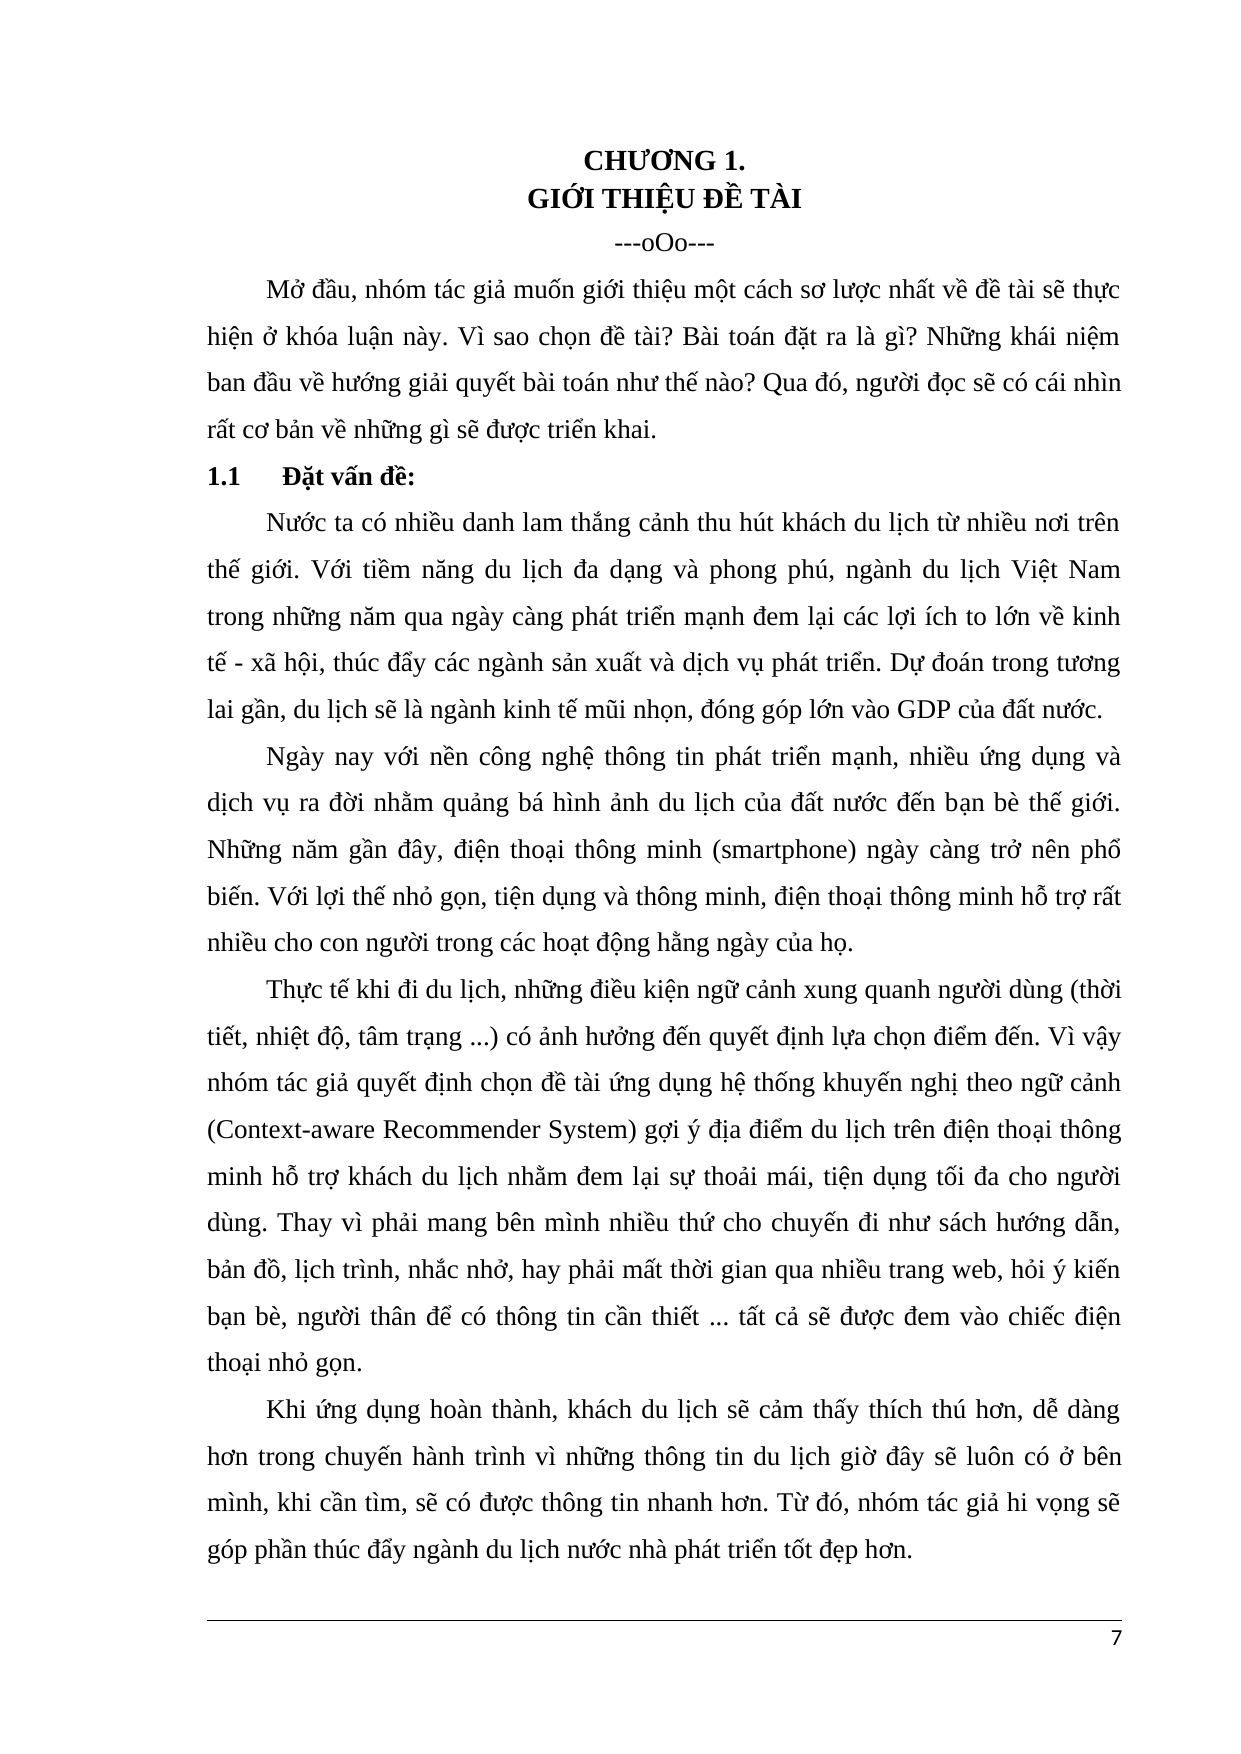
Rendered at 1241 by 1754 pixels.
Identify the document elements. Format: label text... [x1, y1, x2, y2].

text Thực tế khi đi du lịch, những điều kiện ngữ cảnh xung quanh người dùng (thời tiết, nhiệt độ, tâm trạng ...) có ảnh hưởng đến quyết định lựa chọn điểm đến. Vì vậy nhóm tác giả quyết định chọn đề tài ứng dụng hệ thống khuyến nghị theo ngữ cảnh (Context-aware Recommender System) gợi ý địa điểm du lịch trên điện thoại thông minh hỗ trợ khách du lịch nhằm đem lại sự thoải mái, tiện dụng tối đa cho người dùng. Thay vì phải mang bên mình nhiều thứ cho chuyến đi như sách hướng dẫn, bản đồ, lịch trình, nhắc nhở, hay phải mất thời gian qua nhiều trang web, hỏi ý kiến bạn bè, người thân để có thông tin cần thiết ... tất cả sẽ được đem vào chiếc điện thoại nhỏ gọn. [207, 973, 1122, 1378]
subtitle CHƯƠNG 1. GIỚI THIỆU ĐỀ TÀI [207, 143, 1122, 215]
text Khi ứng dụng hoàn thành, khách du lịch sẽ cảm thấy thích thú hơn, dễ dàng hơn trong chuyến hành trình vì những thông tin du lịch giờ đây sẽ luôn có ở bên mình, khi cần tìm, sẽ có được thông tin nhanh hơn. Từ đó, nhóm tác giả hi vọng sẽ góp phần thúc đẩy ngành du lịch nước nhà phát triển tốt đẹp hơn. [207, 1393, 1122, 1564]
subtitle Đặt vấn đề: [207, 460, 1122, 491]
text Ngày nay với nền công nghệ thông tin phát triển mạnh, nhiều ứng dụng và dịch vụ ra đời nhằm quảng bá hình ảnh du lịch của đất nước đến bạn bè thế giới. Những năm gần đây, điện thoại thông minh (smartphone) ngày càng trở nên phổ biến. Với lợi thế nhỏ gọn, tiện dụng và thông minh, điện thoại thông minh hỗ trợ rất nhiều cho con người trong các hoạt động hằng ngày của họ. [207, 740, 1122, 958]
text ---oOo--- [207, 226, 1122, 258]
text Nước ta có nhiều danh lam thắng cảnh thu hút khách du lịch từ nhiều nơi trên thế giới. Với tiềm năng du lịch đa dạng và phong phú, ngành du lịch Việt Nam trong những năm qua ngày càng phát triển mạnh đem lại các lợi ích to lớn về kinh tế - xã hội, thúc đẩy các ngành sản xuất và dịch vụ phát triển. Dự đoán trong tương lai gần, du lịch sẽ là ngành kinh tế mũi nhọn, đóng góp lớn vào GDP của đất nước. [207, 506, 1122, 724]
text Mở đầu, nhóm tác giả muốn giới thiệu một cách sơ lược nhất về đề tài sẽ thực hiện ở khóa luận này. Vì sao chọn đề tài? Bài toán đặt ra là gì? Những khái niệm ban đầu về hướng giải quyết bài toán như thế nào? Qua đó, người đọc sẽ có cái nhìn rất cơ bản về những gì sẽ được triển khai. [207, 273, 1122, 444]
